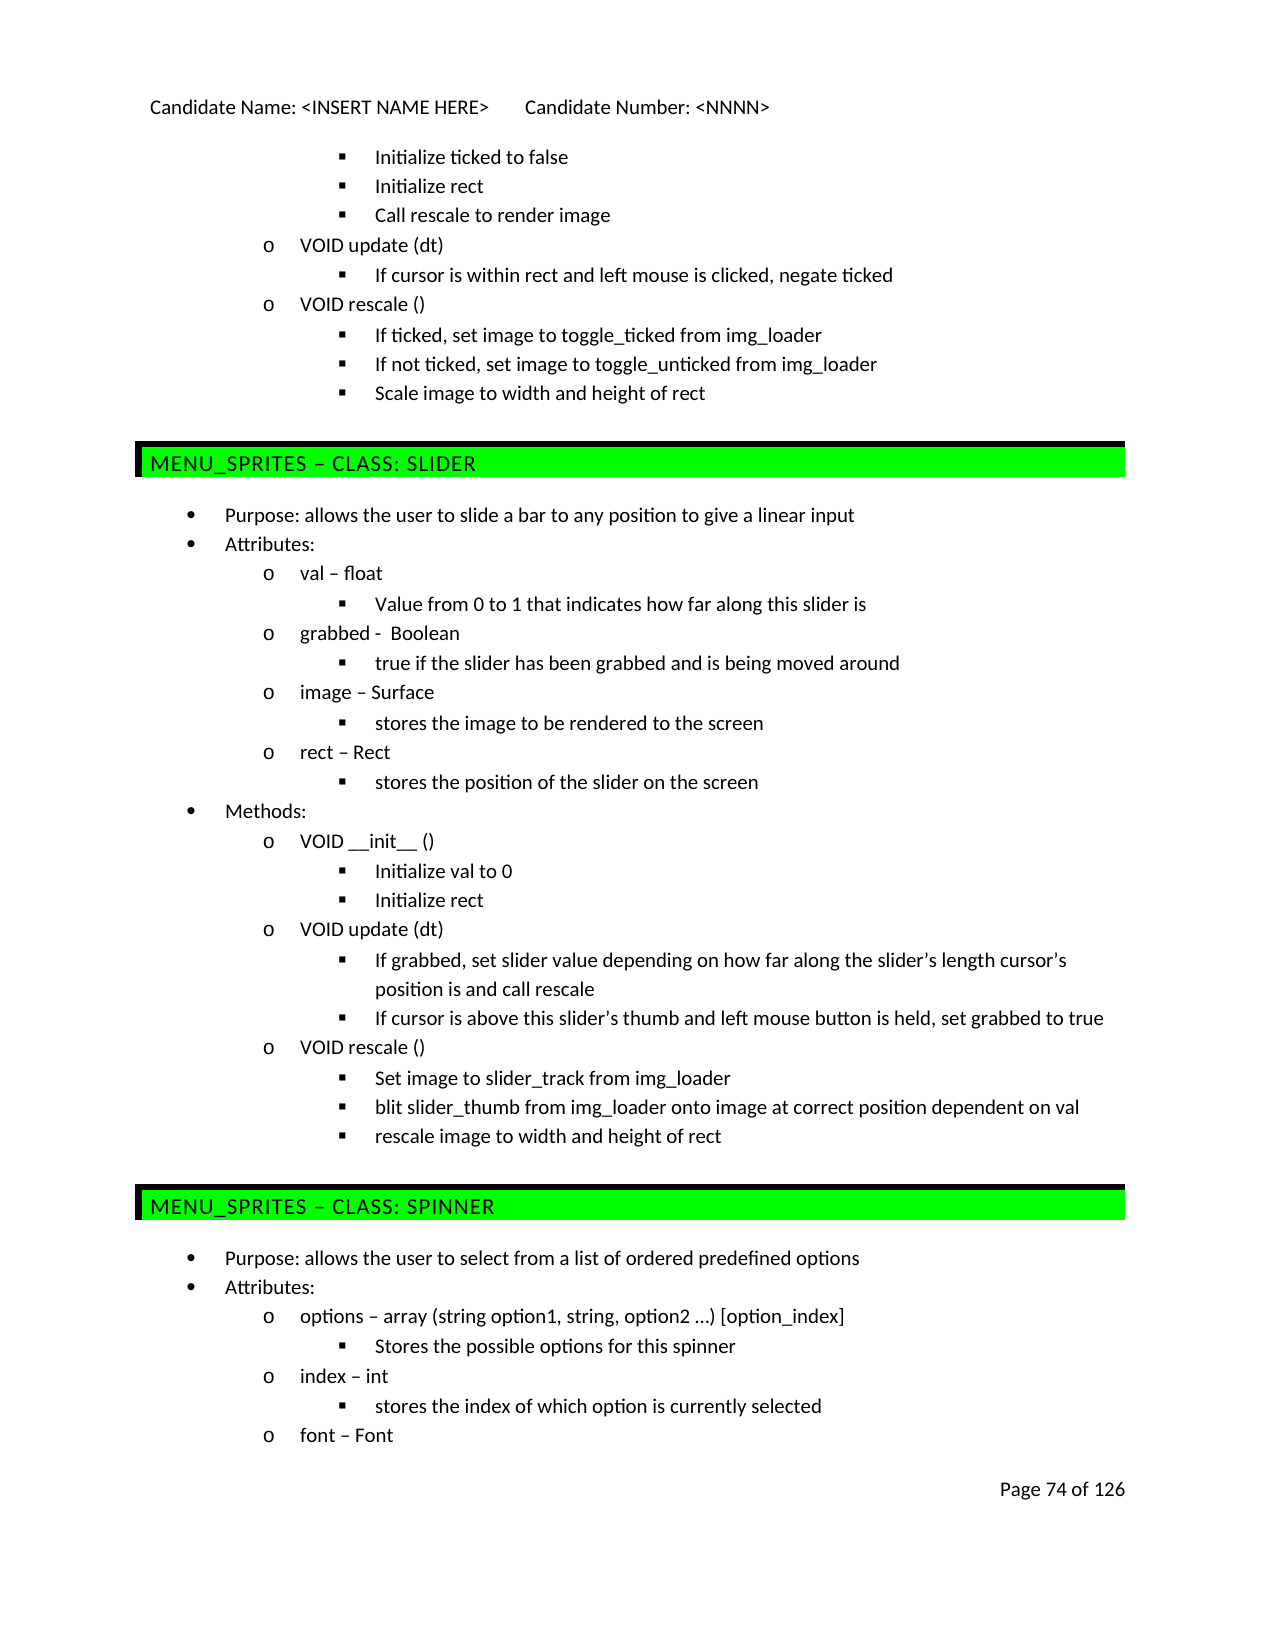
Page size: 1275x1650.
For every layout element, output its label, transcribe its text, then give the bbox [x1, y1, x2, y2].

list If not ticked, set image to toggle_unticked from img_loader [337, 351, 1125, 376]
list val – float [262, 560, 1125, 587]
text Menu_Sprites – Class: Spinner [142, 1190, 1125, 1220]
list font – Font [262, 1422, 1125, 1449]
list Attributes: [187, 531, 1125, 557]
list Set image to slider_track from img_loader [337, 1065, 1125, 1090]
list VOID update (dt) [262, 917, 1125, 943]
list index – int [262, 1363, 1125, 1389]
list Purpose: allows the user to slide a bar to any position to give a linear input [187, 502, 1125, 527]
list image – Surface [262, 679, 1125, 706]
text Menu_Sprites – Class: Slider [142, 447, 1125, 477]
list stores the image to be rendered to the screen [337, 710, 1125, 735]
list VOID __init__ () [262, 828, 1125, 854]
list Initialize ticked to false [337, 144, 1125, 170]
list blit slider_thumb from img_loader onto image at correct position dependent on val [337, 1094, 1125, 1119]
list If cursor is within rect and left mouse is clicked, negate ticked [337, 262, 1125, 288]
list VOID rescale () [262, 1034, 1125, 1061]
list Value from 0 to 1 that indicates how far along this slider is [337, 591, 1125, 616]
list true if the slider has been grabbed and is being moved around [337, 650, 1125, 676]
list stores the index of which option is currently selected [337, 1393, 1125, 1419]
list If grabbed, set slider value depending on how far along the slider’s length cursor’s position is and call rescale [337, 947, 1125, 1002]
list VOID rescale () [262, 291, 1125, 318]
list Purpose: allows the user to select from a list of ordered predefined options [187, 1245, 1125, 1270]
list options – array (string option1, string, option2 …) [option_index] [262, 1303, 1125, 1330]
list If ticked, set image to toggle_ticked from img_loader [337, 322, 1125, 347]
list Call rescale to render image [337, 203, 1125, 228]
list Methods: [187, 799, 1125, 824]
list Initialize rect [337, 887, 1125, 913]
list Attributes: [187, 1274, 1125, 1299]
list stores the position of the slider on the screen [337, 769, 1125, 795]
list Initialize val to 0 [337, 858, 1125, 884]
list grabbed - Boolean [262, 620, 1125, 646]
list VOID update (dt) [262, 232, 1125, 258]
list rescale image to width and height of rect [337, 1123, 1125, 1149]
list rect – Rect [262, 739, 1125, 766]
list Scale image to width and height of rect [337, 380, 1125, 406]
list If cursor is above this slider’s thumb and left mouse button is held, set grabbed to true [337, 1005, 1125, 1031]
list Stores the possible options for this spinner [337, 1334, 1125, 1359]
list Initialize rect [337, 173, 1125, 199]
